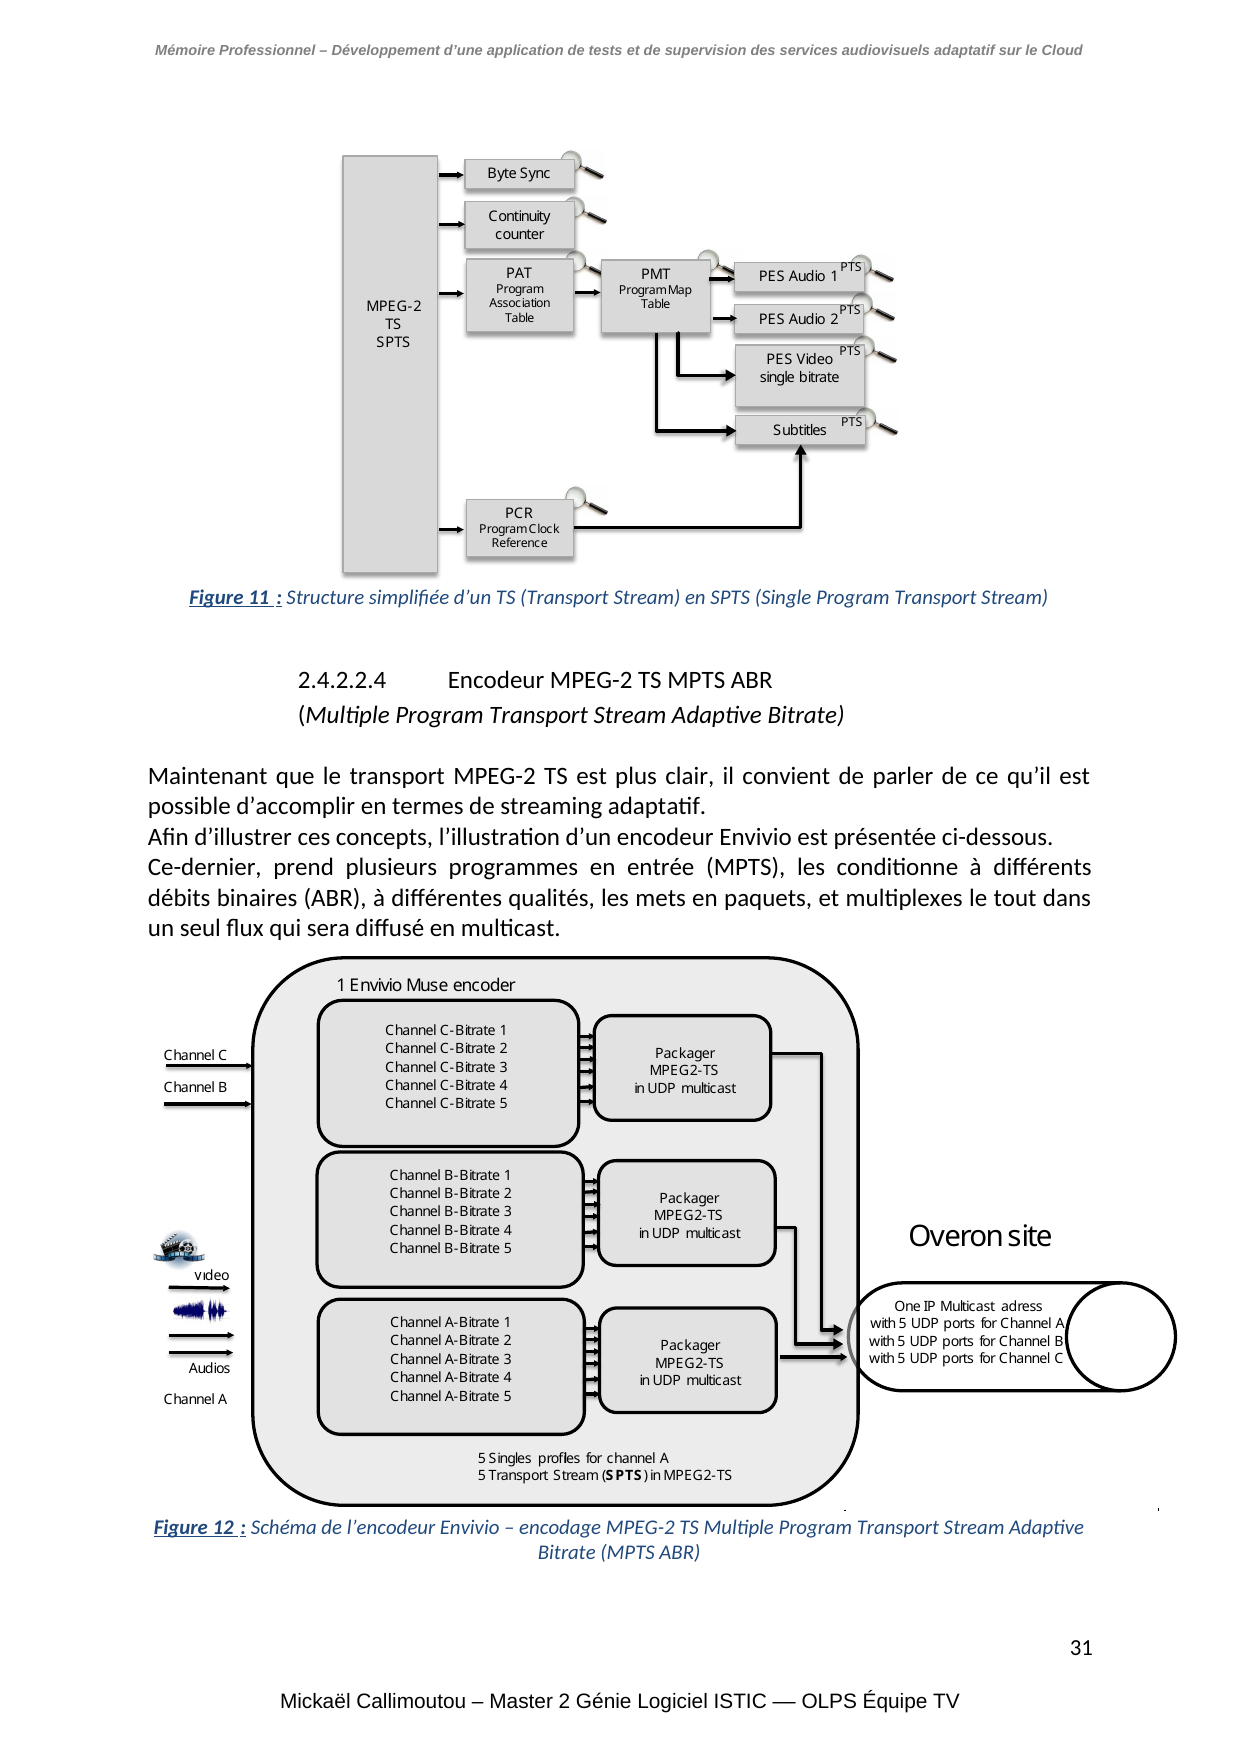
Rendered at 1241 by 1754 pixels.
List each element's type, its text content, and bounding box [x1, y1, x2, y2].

subtitle Encodeur MPEG-2 TS MPTS ABR [298, 664, 1093, 695]
text Figure 11 : Structure simplifiée d’un TS (Transport Stream) en SPTS (Single Program Transport Stream) [148, 584, 1093, 609]
text Maintenant que le transport MPEG-2 TS est plus clair, il convient de parler de ce qu’il est possible d’accomplir en termes de streaming adaptatif. [148, 760, 1093, 821]
subtitle (Multiple Program Transport Stream Adaptive Bitrate) [224, 699, 1093, 729]
text Ce-dernier, prend plusieurs programmes en entrée (MPTS), les conditionne à différents débits binaires (ABR), à différentes qualités, les mets en paquets, et multiplexes le tout dans un seul flux qui sera diffusé en multicast. [148, 852, 1093, 943]
text Figure 12 : Schéma de l’encodeur Envivio – encodage MPEG-2 TS Multiple Program Transport Stream Adaptive Bitrate (MPTS ABR) [148, 1514, 1093, 1565]
text Afin d’illustrer ces concepts, l’illustration d’un encodeur Envivio est présentée ci-dessous. [148, 821, 1093, 852]
